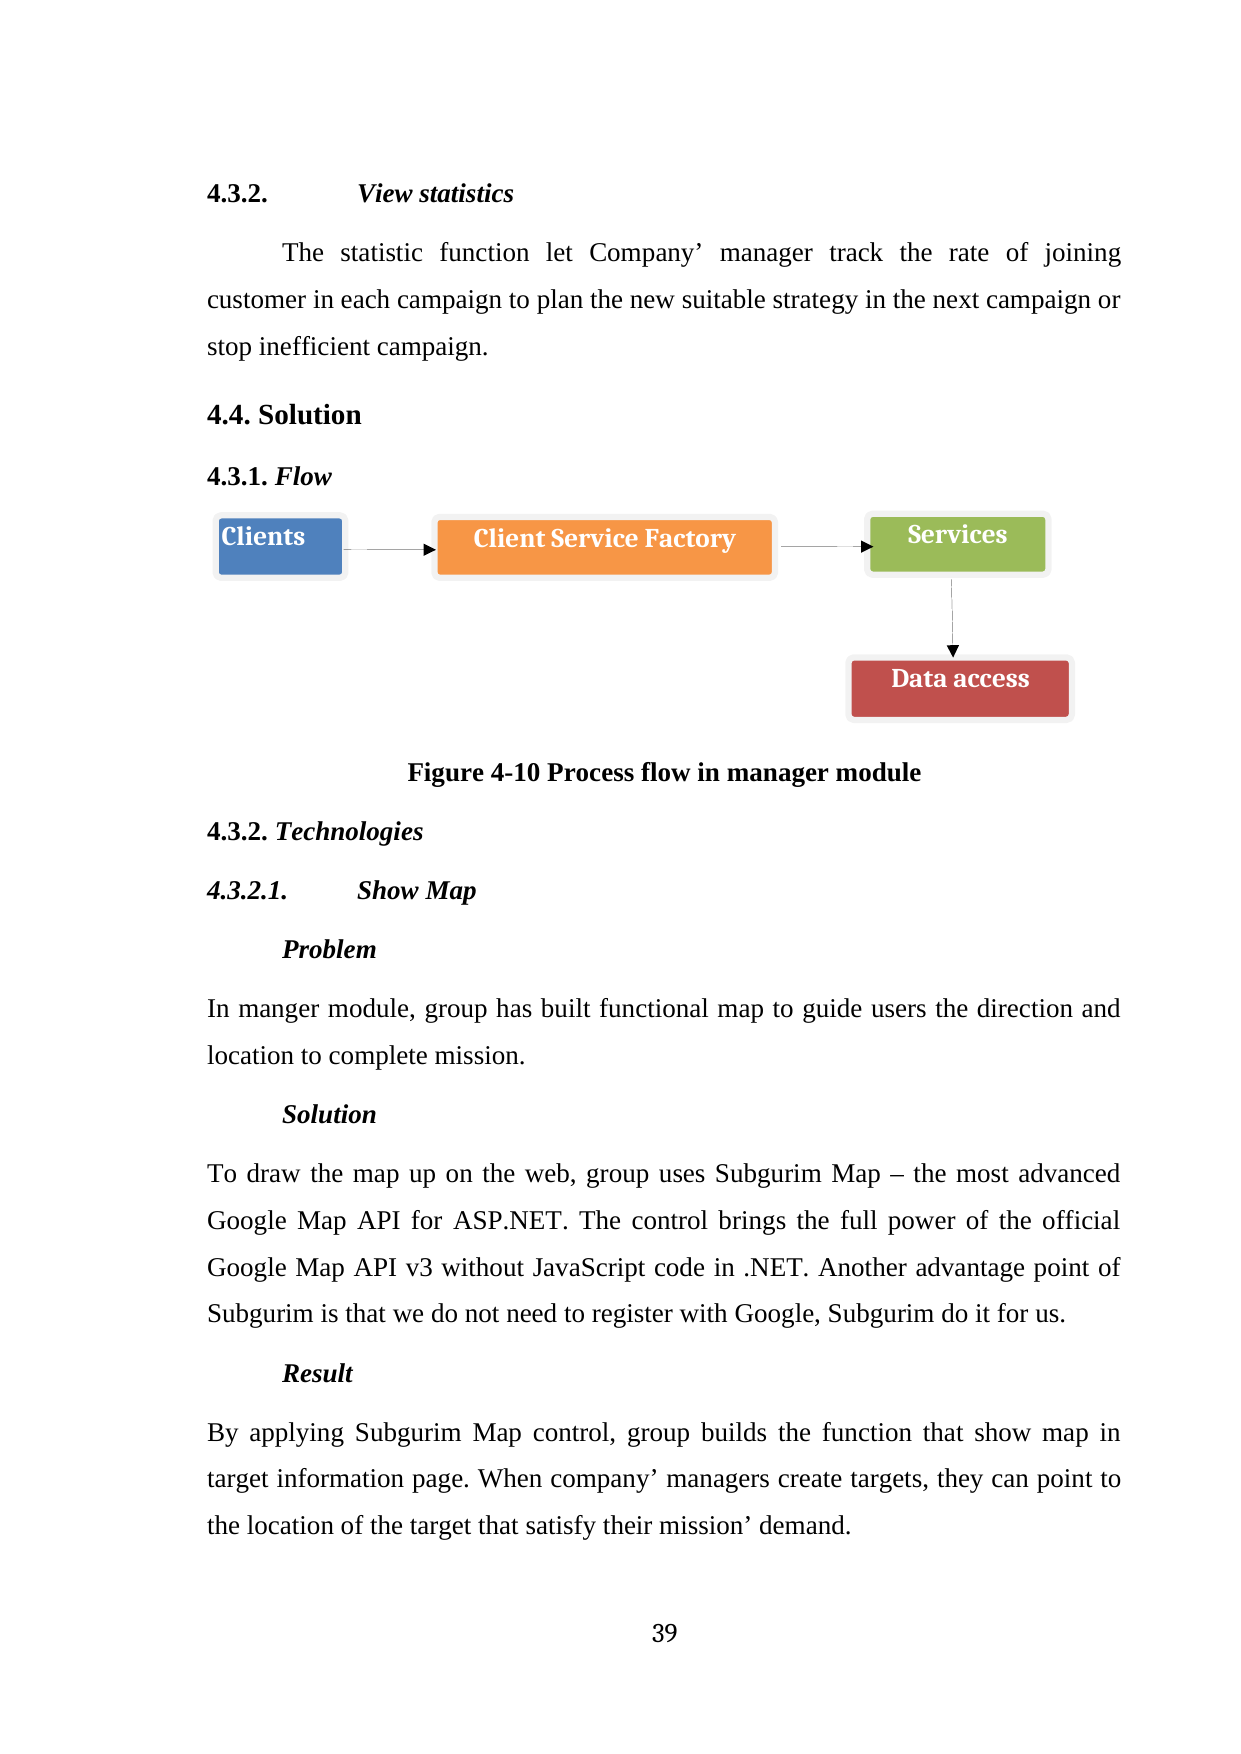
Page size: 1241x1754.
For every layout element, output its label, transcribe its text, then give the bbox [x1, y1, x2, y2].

text To draw the map up on the web, group uses Subgurim Map – the most advanced Google Map API for ASP.NET. The control brings the full power of the official Google Map API v3 without JavaScript code in .NET. Another advantage point of Subgurim is that we do not need to register with Google, Subgurim do it for us. [207, 1157, 1122, 1329]
text In manger module, group has built functional map to guide users the direction and location to complete mission. [207, 992, 1122, 1070]
subtitle 4.3.2. View statistics [207, 177, 1122, 208]
text Problem [207, 933, 1122, 964]
text The statistic function let Company’ manager track the rate of joining customer in each campaign to plan the new suitable strategy in the next campaign or stop inefficient campaign. [207, 236, 1122, 361]
subtitle 4.4. Solution [207, 397, 1122, 431]
subtitle 4.3.2.1. Show Map [207, 874, 1122, 905]
subtitle 4.3.1. Flow [207, 460, 1122, 491]
text By applying Subgurim Map control, group builds the function that show map in target information page. When company’ managers create targets, they can point to the location of the target that satisfy their mission’ demand. [207, 1416, 1122, 1540]
text Solution [207, 1098, 1122, 1129]
subtitle 4.3.2. Technologies [207, 815, 1122, 846]
text Figure 4-10 Process flow in manager module [207, 756, 1122, 787]
text Result [207, 1357, 1122, 1388]
